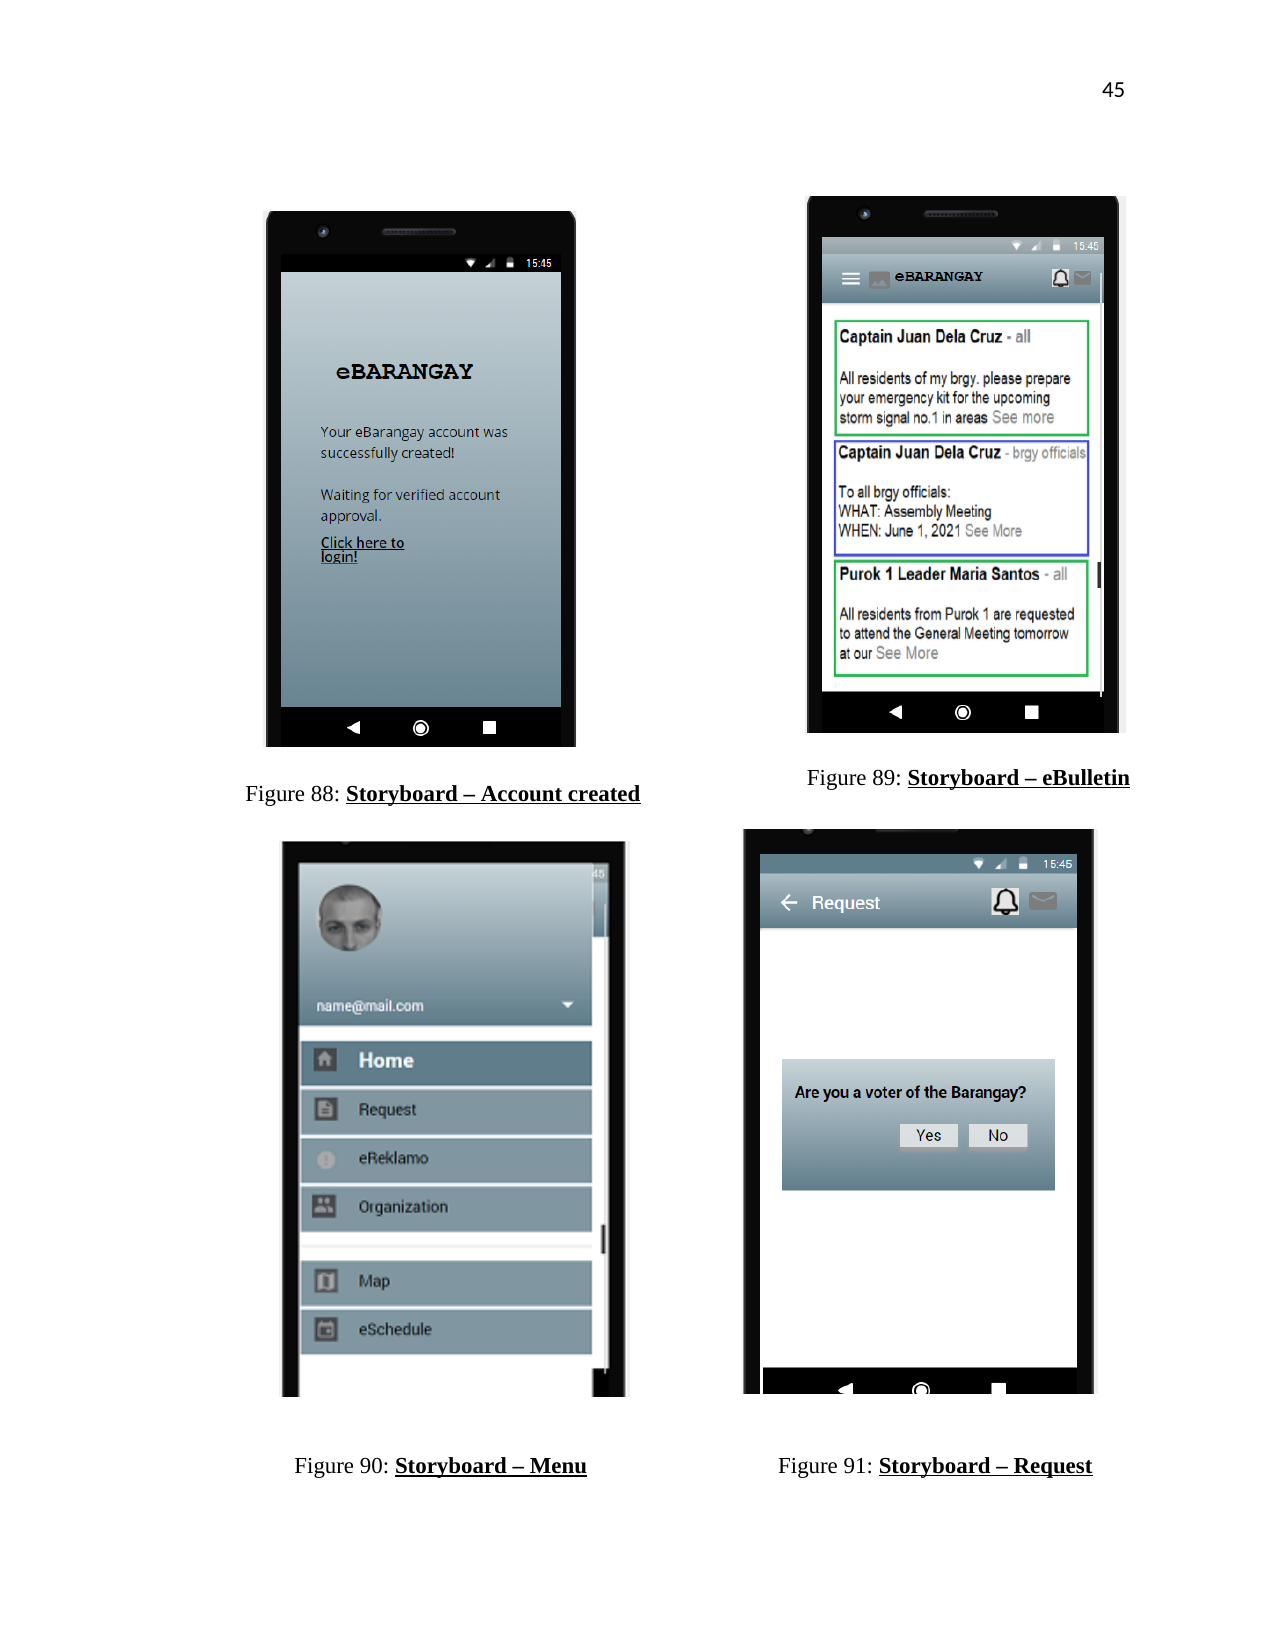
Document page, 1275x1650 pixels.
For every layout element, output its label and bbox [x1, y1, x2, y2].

picture [262, 211, 577, 747]
picture [279, 841, 631, 1397]
picture [741, 829, 1098, 1394]
picture [804, 196, 1127, 733]
